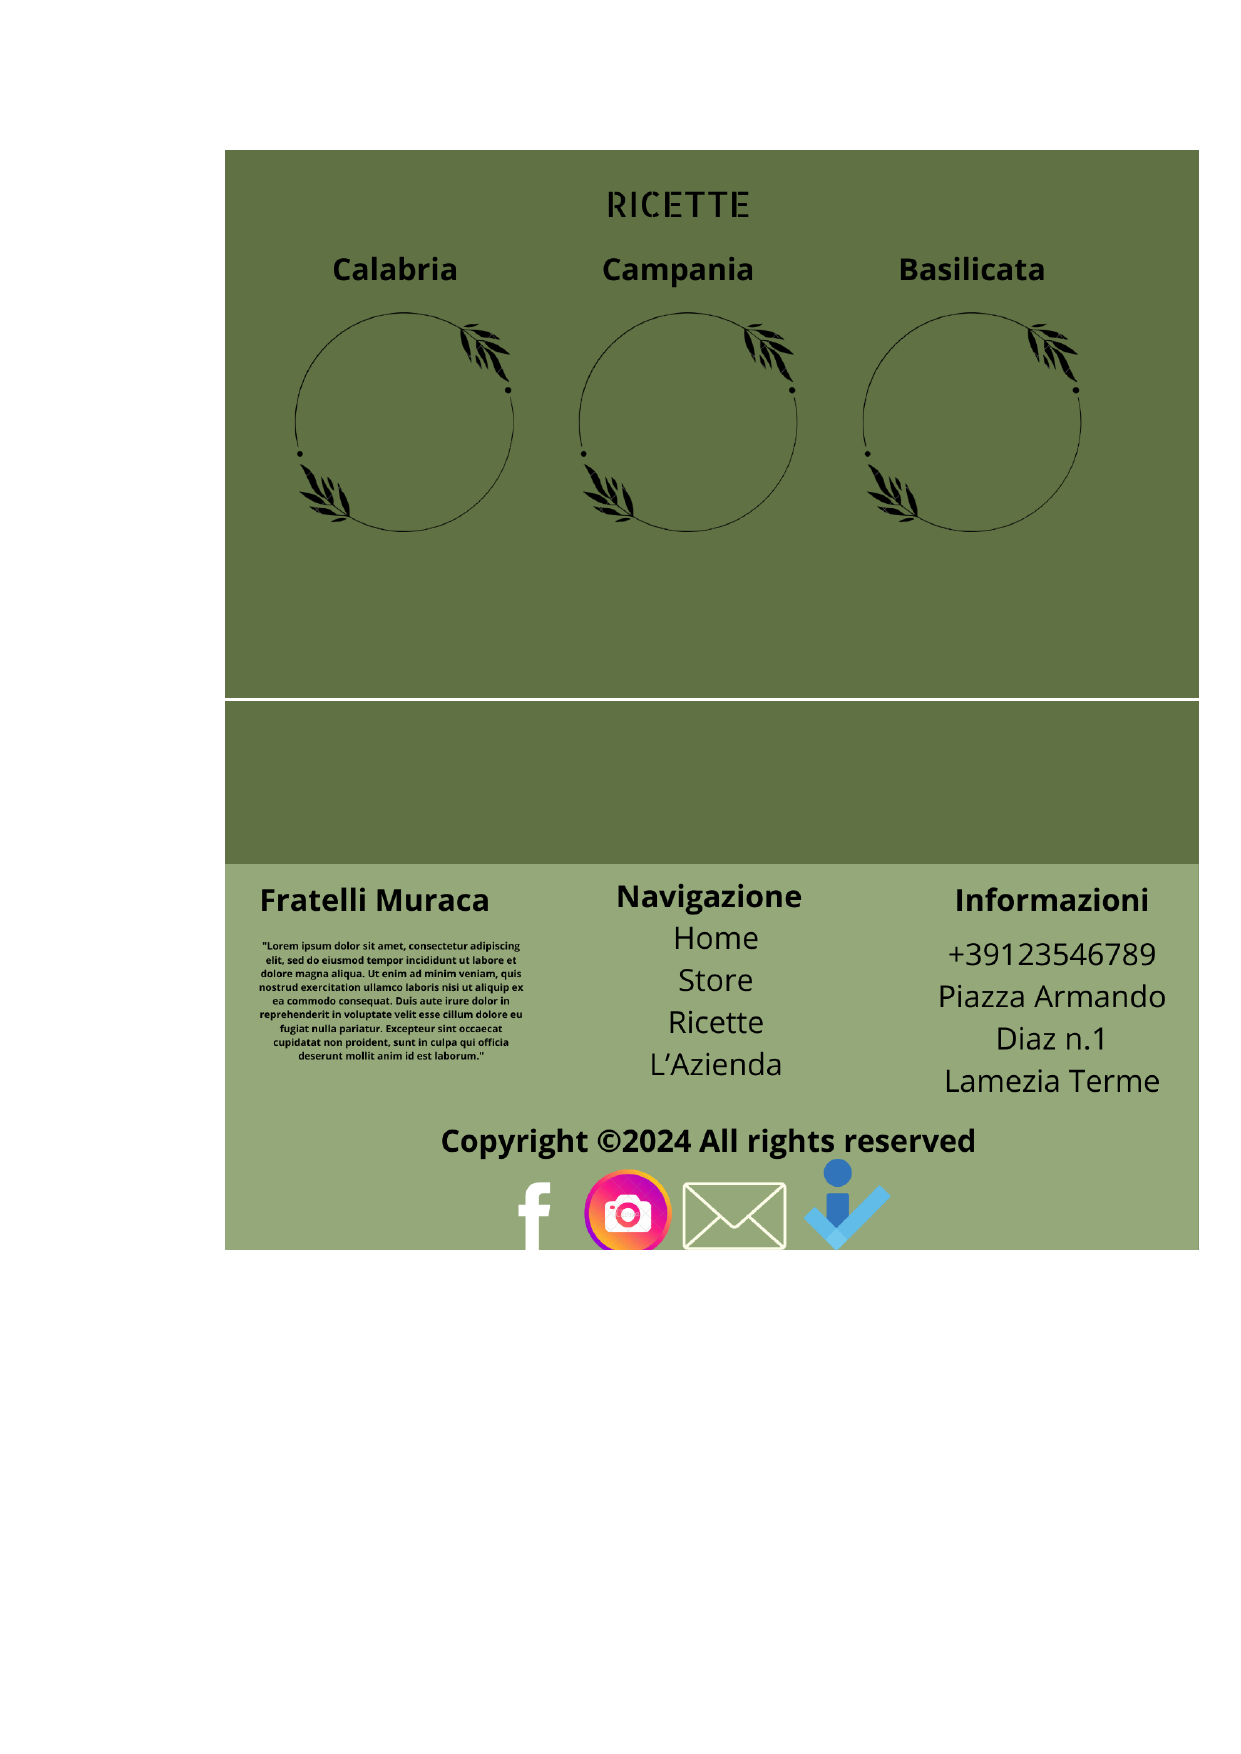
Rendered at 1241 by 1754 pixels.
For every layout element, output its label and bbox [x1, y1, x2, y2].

picture [225, 150, 1199, 698]
picture [225, 701, 1199, 1250]
